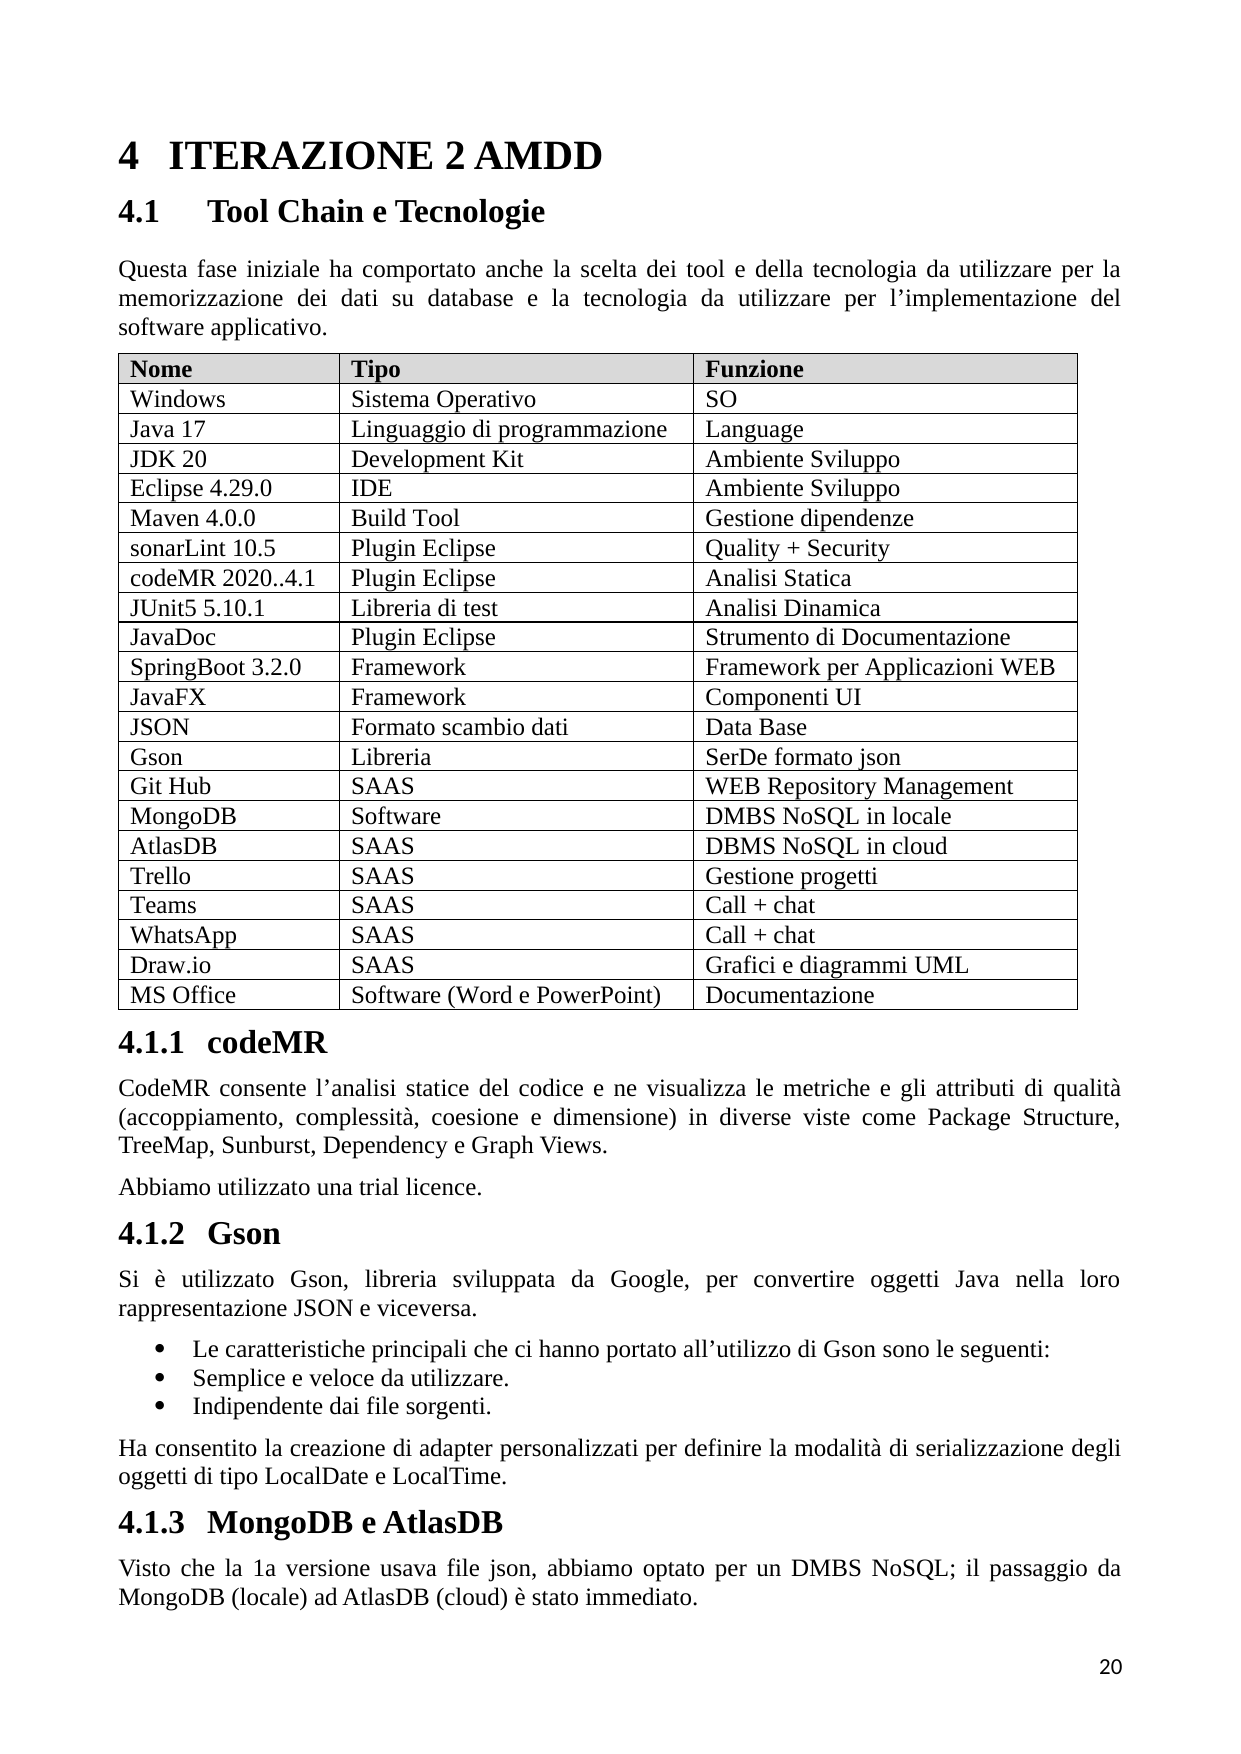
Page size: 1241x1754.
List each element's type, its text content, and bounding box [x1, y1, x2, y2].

table_cell SAAS [340, 831, 693, 860]
table_header Nome [119, 354, 339, 383]
table_cell Strumento di Documentazione [694, 623, 1077, 651]
table_cell Build Tool [340, 503, 693, 532]
table_cell Plugin Eclipse [340, 623, 693, 651]
table_cell sonarLint 10.5 [119, 533, 339, 562]
table_cell MongoDB [119, 801, 339, 830]
list Questa fase iniziale ha comportato anche la scelta dei tool e della tecnologia da utilizzare per la memorizzazione dei dati su database e la tecnologia da utilizzare per l’implementazione del software applicativo. [118, 254, 1122, 341]
table_cell Plugin Eclipse [340, 533, 693, 562]
table_cell Componenti UI [694, 682, 1077, 711]
table_cell SAAS [340, 771, 693, 800]
table_cell JUnit5 5.10.1 [119, 593, 339, 621]
table_header Funzione [694, 354, 1077, 383]
list Visto che la 1a versione usava file json, abbiamo optato per un DMBS NoSQL; il passaggio da MongoDB (locale) ad AtlasDB (cloud) è stato immediato. [118, 1553, 1122, 1611]
table_cell Gson [119, 742, 339, 770]
table_cell Analisi Dinamica [694, 593, 1077, 621]
table_cell Call + chat [694, 920, 1077, 949]
table_cell WhatsApp [119, 920, 339, 949]
table_cell DBMS NoSQL in cloud [694, 831, 1077, 860]
table_cell Development Kit [340, 444, 693, 472]
subtitle MongoDB e AtlasDB [118, 1503, 1122, 1541]
table_cell DMBS NoSQL in locale [694, 801, 1077, 830]
table_cell Documentazione [694, 980, 1077, 1009]
table_cell SerDe formato json [694, 742, 1077, 770]
list Semplice e veloce da utilizzare. [155, 1363, 1122, 1391]
table_cell AtlasDB [119, 831, 339, 860]
subtitle Gson [118, 1213, 1122, 1251]
table_cell Sistema Operativo [340, 384, 693, 413]
table_cell Framework [340, 682, 693, 711]
table_cell Quality + Security [694, 533, 1077, 562]
table_cell Plugin Eclipse [340, 563, 693, 592]
table_cell JavaDoc [119, 623, 339, 651]
table_cell MS Office [119, 980, 339, 1009]
table_cell JSON [119, 712, 339, 741]
table_cell SAAS [340, 920, 693, 949]
subtitle codeMR [118, 1022, 1122, 1061]
table_cell Git Hub [119, 771, 339, 800]
table_cell Software (Word e PowerPoint) [340, 980, 693, 1009]
list CodeMR consente l’analisi statice del codice e ne visualizza le metriche e gli attributi di qualità (accoppiamento, complessità, coesione e dimensione) in diverse viste come Package Structure, TreeMap, Sunburst, Dependency e Graph Views. [118, 1073, 1122, 1159]
list Indipendente dai file sorgenti. [155, 1391, 1122, 1420]
table_cell Language [694, 414, 1077, 443]
table_cell Gestione progetti [694, 861, 1077, 889]
table_cell Framework [340, 652, 693, 681]
list Si è utilizzato Gson, libreria sviluppata da Google, per convertire oggetti Java nella loro rappresentazione JSON e viceversa. [118, 1264, 1122, 1321]
table_header Tipo [340, 354, 693, 383]
table_cell Analisi Statica [694, 563, 1077, 592]
table_cell Software [340, 801, 693, 830]
table_cell Libreria [340, 742, 693, 770]
table_cell Grafici e diagrammi UML [694, 950, 1077, 979]
list Le caratteristiche principali che ci hanno portato all’utilizzo di Gson sono le seguenti: [155, 1334, 1122, 1363]
table_cell JavaFX [119, 682, 339, 711]
table_cell SAAS [340, 861, 693, 889]
table_cell Data Base [694, 712, 1077, 741]
list Abbiamo utilizzato una trial licence. [118, 1172, 1122, 1201]
table_cell Linguaggio di programmazione [340, 414, 693, 443]
table_cell Eclipse 4.29.0 [119, 474, 339, 502]
table_cell Java 17 [119, 414, 339, 443]
table_cell IDE [340, 474, 693, 502]
table_cell Gestione dipendenze [694, 503, 1077, 532]
table_cell Call + chat [694, 891, 1077, 919]
table_cell Trello [119, 861, 339, 889]
table_cell SAAS [340, 950, 693, 979]
subtitle Tool Chain e Tecnologie [118, 191, 1122, 229]
table_cell Ambiente Sviluppo [694, 474, 1077, 502]
table_cell Maven 4.0.0 [119, 503, 339, 532]
table_cell Ambiente Sviluppo [694, 444, 1077, 472]
table_cell SpringBoot 3.2.0 [119, 652, 339, 681]
table_cell Teams [119, 891, 339, 919]
table_cell Libreria di test [340, 593, 693, 621]
table_cell Formato scambio dati [340, 712, 693, 741]
table_cell Draw.io [119, 950, 339, 979]
table_cell JDK 20 [119, 444, 339, 472]
table_cell SO [694, 384, 1077, 413]
table_cell Framework per Applicazioni WEB [694, 652, 1077, 681]
table_cell Windows [119, 384, 339, 413]
table_cell WEB Repository Management [694, 771, 1077, 800]
table_cell codeMR 2020..4.1 [119, 563, 339, 592]
table_cell SAAS [340, 891, 693, 919]
subtitle ITERAZIONE 2 AMDD [118, 131, 1122, 179]
list Ha consentito la creazione di adapter personalizzati per definire la modalità di serializzazione degli oggetti di tipo LocalDate e LocalTime. [118, 1433, 1122, 1490]
